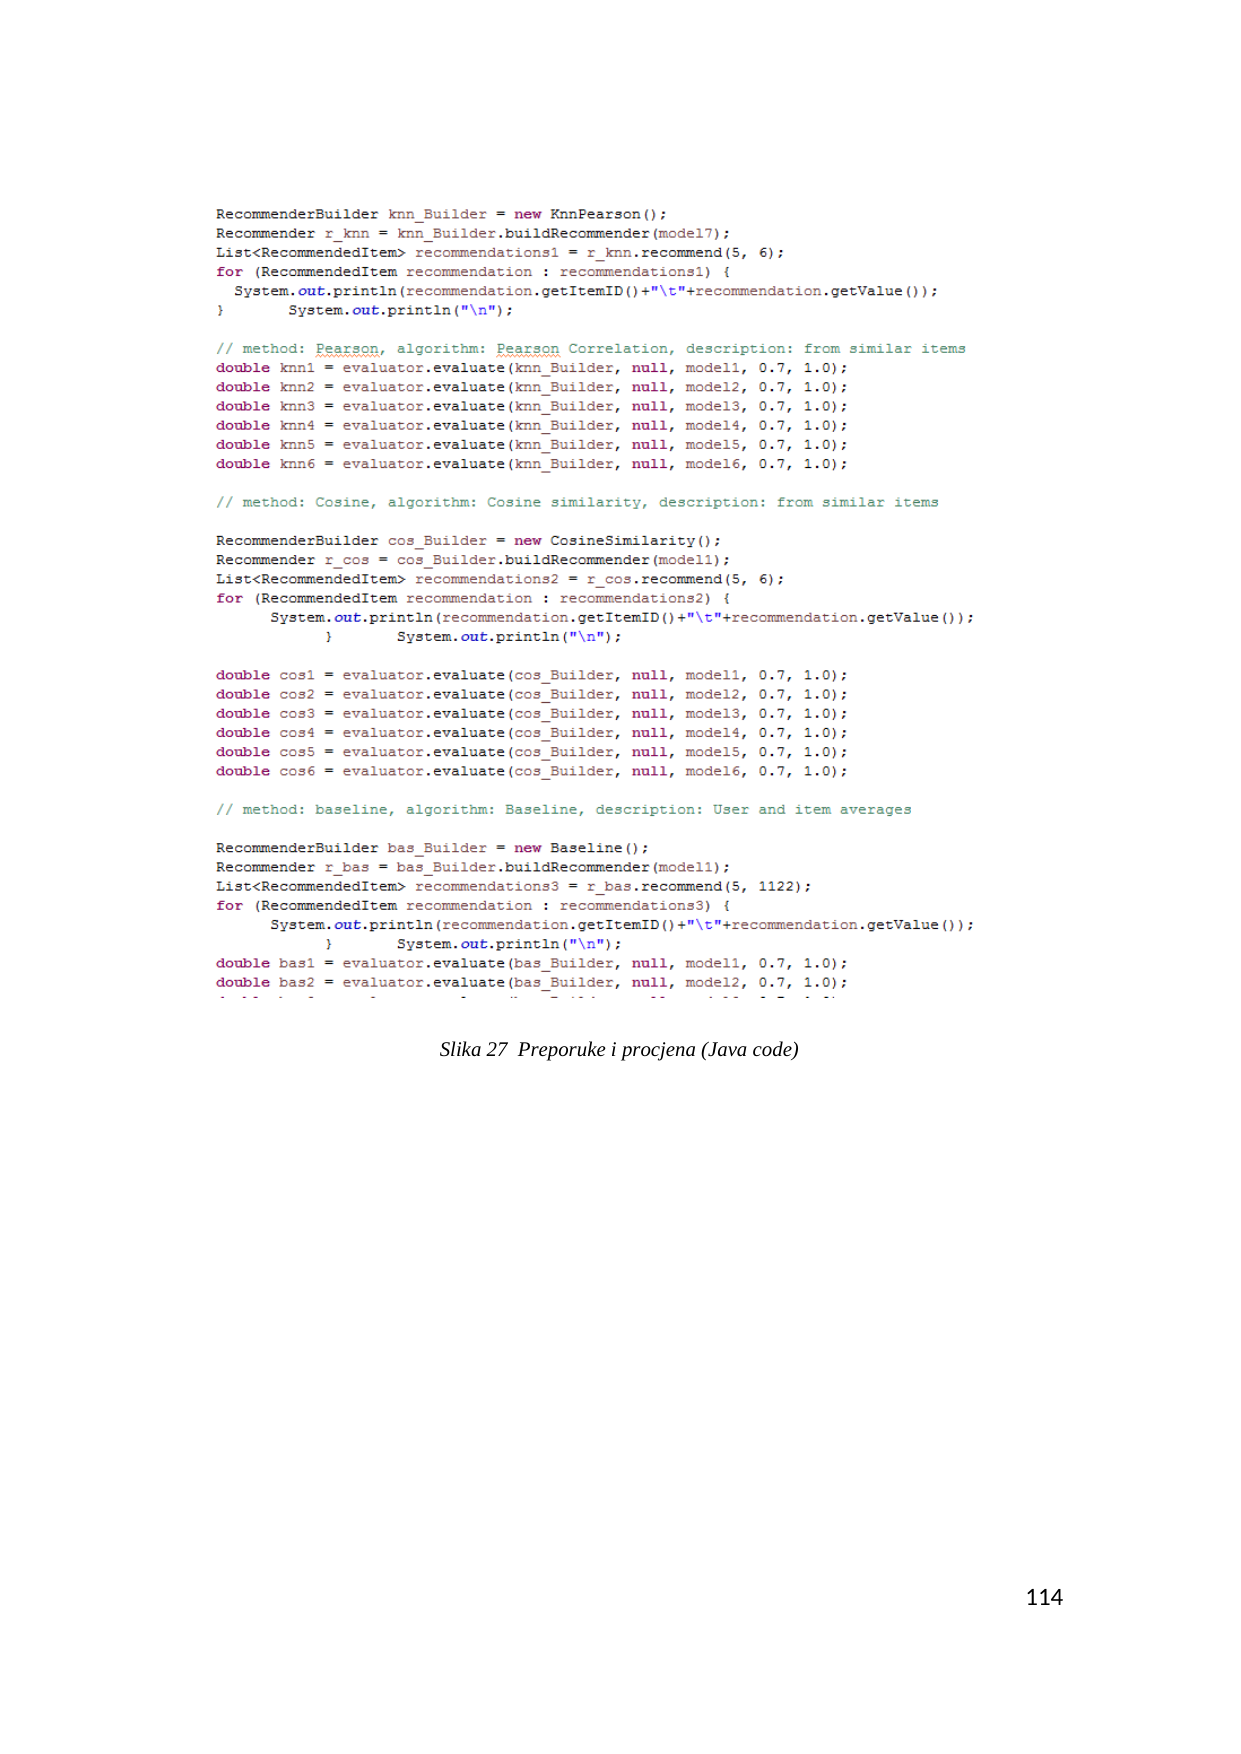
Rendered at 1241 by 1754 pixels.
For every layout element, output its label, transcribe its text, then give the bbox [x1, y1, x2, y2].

picture [181, 197, 1059, 998]
text Slika 27 Preporuke i procjena (Java code) [177, 1037, 1063, 1061]
